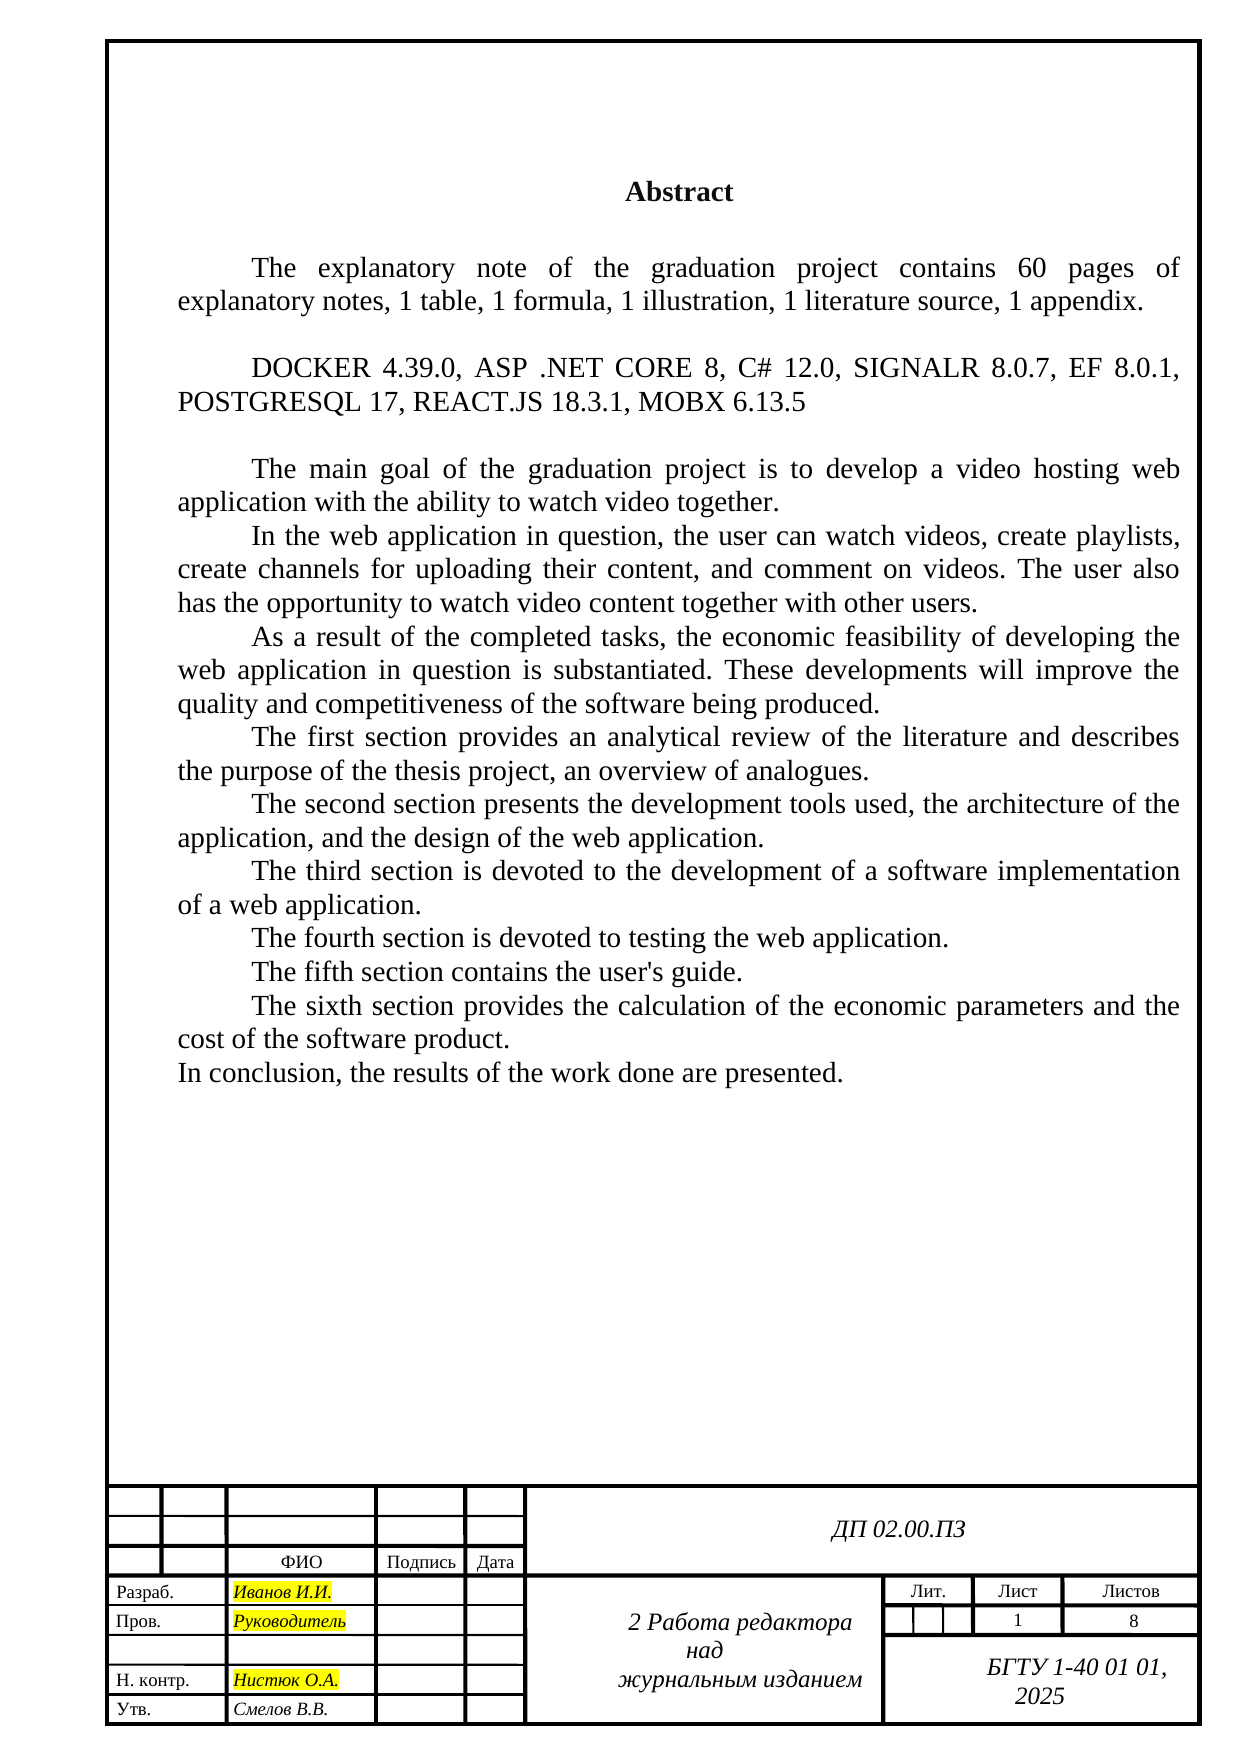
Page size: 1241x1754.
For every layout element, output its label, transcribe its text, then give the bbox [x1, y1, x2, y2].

text DOCKER 4.39.0, ASP .NET CORE 8, C# 12.0, SIGNALR 8.0.7, EF 8.0.1, POSTGRESQL 17, REACT.JS 18.3.1, MOBX 6.13.5 [177, 350, 1181, 417]
text The main goal of the graduation project is to develop a video hosting web application with the ability to watch video together. [177, 451, 1181, 518]
text In conclusion, the results of the work done are presented. [177, 1055, 1181, 1088]
text As a result of the completed tasks, the economic feasibility of developing the web application in question is substantiated. These developments will improve the quality and competitiveness of the software being produced. [177, 619, 1181, 719]
text The first section provides an analytical review of the literature and describes the purpose of the thesis project, an overview of analogues. [177, 719, 1181, 786]
text Abstract [177, 174, 1181, 207]
text In the web application in question, the user can watch videos, create playlists, create channels for uploading their content, and comment on videos. The user also has the opportunity to watch video content together with other users. [177, 518, 1181, 619]
text The explanatory note of the graduation project contains 60 pages of explanatory notes, 1 table, 1 formula, 1 illustration, 1 literature source, 1 appendix. [177, 250, 1181, 317]
text The sixth section provides the calculation of the economic parameters and the cost of the software product. [177, 988, 1181, 1055]
text The second section presents the development tools used, the architecture of the application, and the design of the web application. [177, 786, 1181, 853]
text The fourth section is devoted to testing the web application. [177, 921, 1181, 954]
text The fifth section contains the user's guide. [177, 954, 1181, 988]
text The third section is devoted to the development of a software implementation of a web application. [177, 853, 1181, 921]
